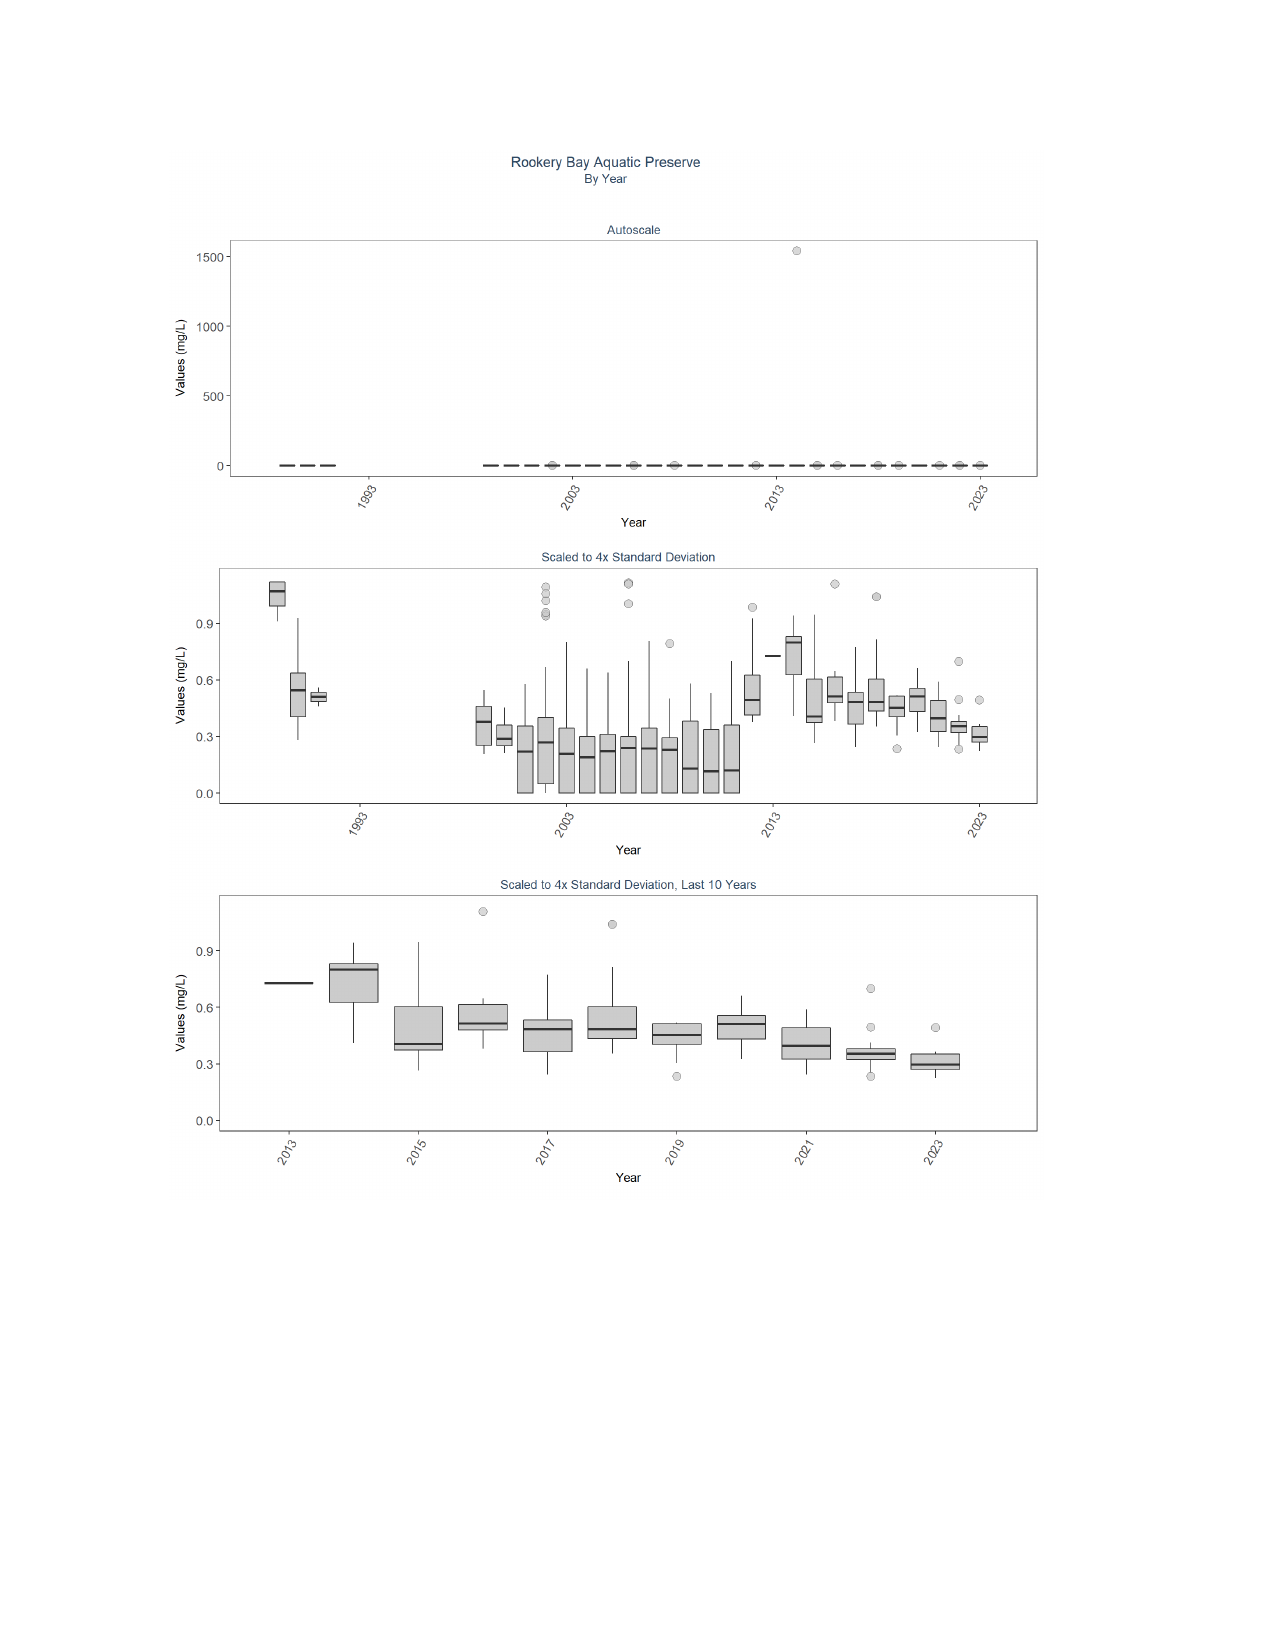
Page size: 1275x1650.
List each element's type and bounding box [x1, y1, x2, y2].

picture [168, 150, 1044, 1200]
